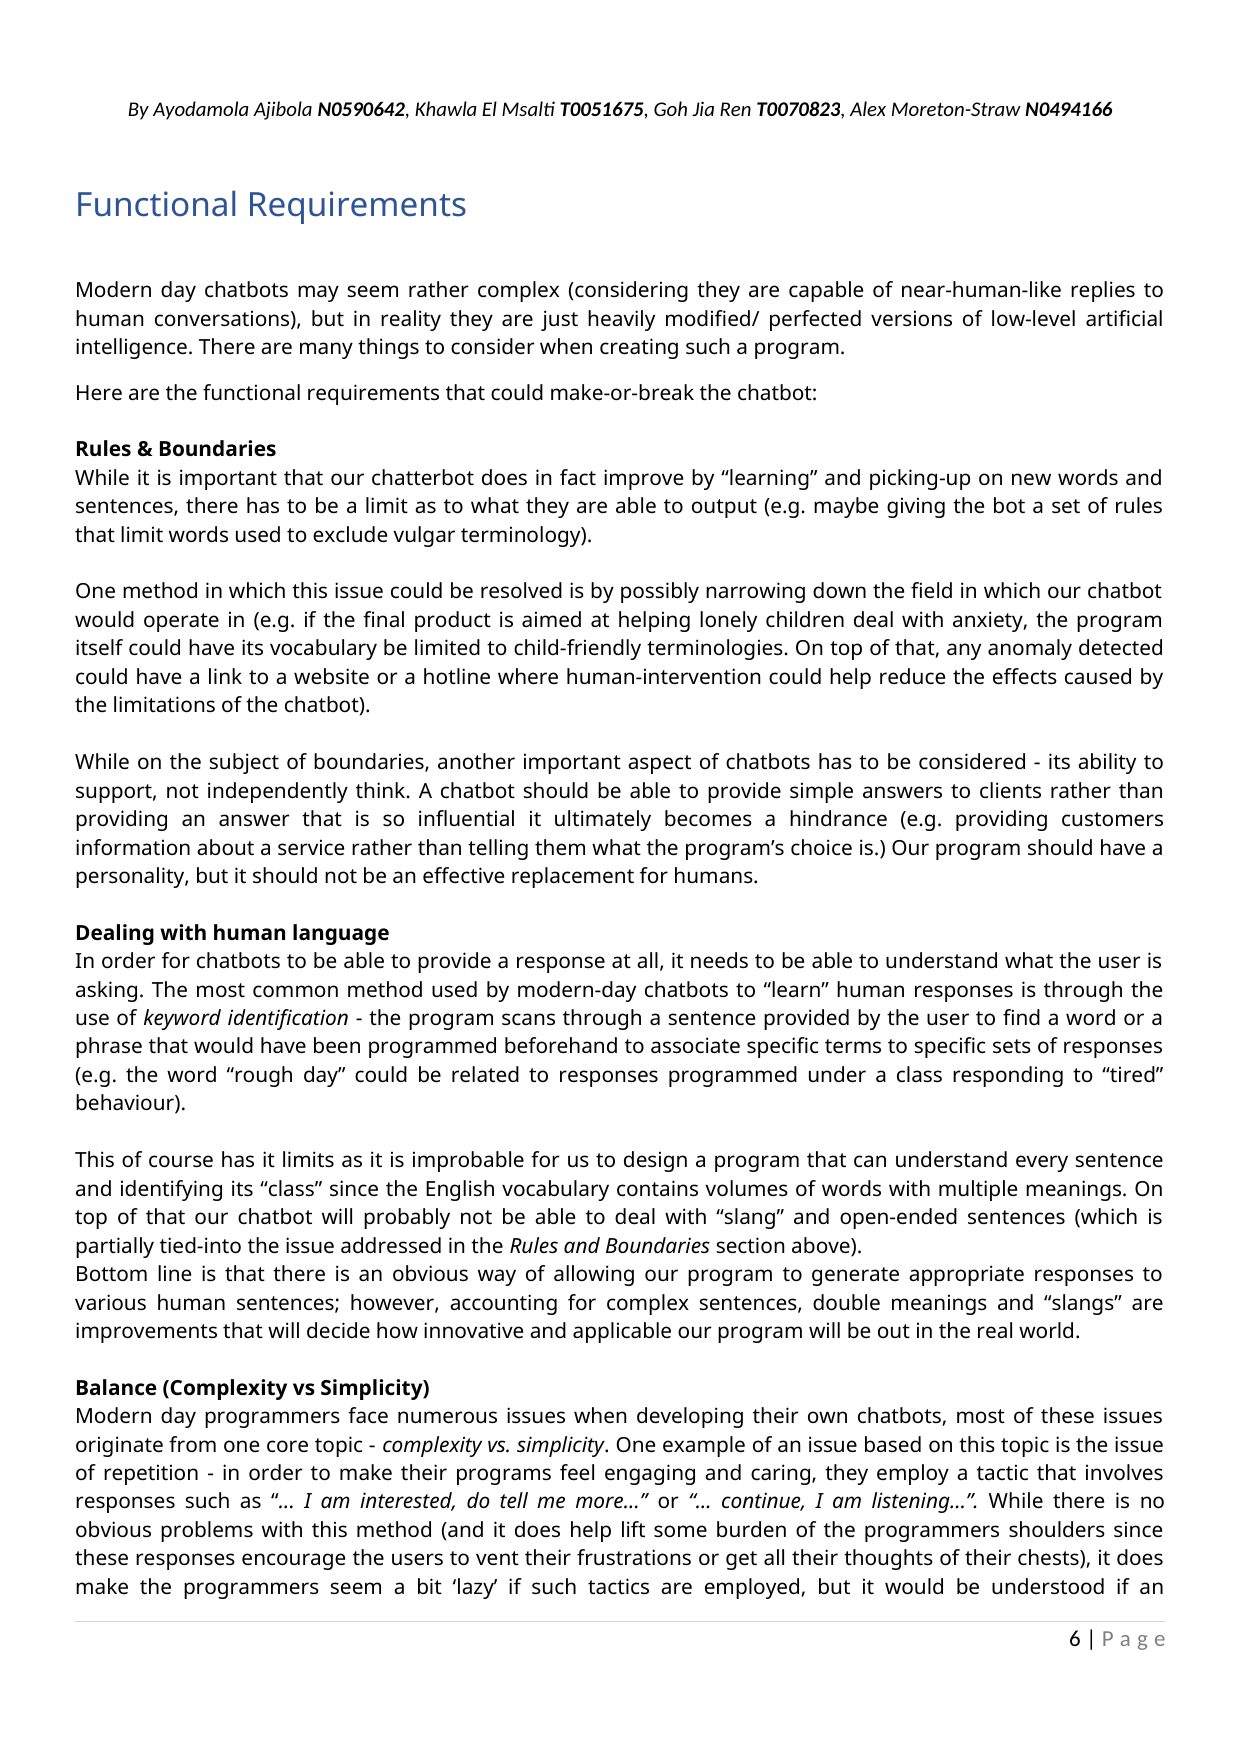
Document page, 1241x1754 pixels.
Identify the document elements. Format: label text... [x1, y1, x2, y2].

text This of course has it limits as it is improbable for us to design a program that can understand every sentence and identifying its “class” since the English vocabulary contains volumes of words with multiple meanings. On top of that our chatbot will probably not be able to deal with “slang” and open-ended sentences (which is partially tied-into the issue addressed in the Rules and Boundaries section above). [75, 1145, 1165, 1259]
text Dealing with human language [75, 918, 1165, 946]
subtitle Functional Requirements [75, 181, 1165, 227]
text In order for chatbots to be able to provide a response at all, it needs to be able to understand what the user is asking. The most common method used by modern-day chatbots to “learn” human responses is through the use of keyword identification - the program scans through a sentence provided by the user to find a word or a phrase that would have been programmed beforehand to associate specific terms to specific sets of responses (e.g. the word “rough day” could be related to responses programmed under a class responding to “tired” behaviour). [75, 946, 1165, 1117]
text One method in which this issue could be resolved is by possibly narrowing down the field in which our chatbot would operate in (e.g. if the final product is aimed at helping lonely children deal with anxiety, the program itself could have its vocabulary be limited to child-friendly terminologies. On top of that, any anomaly detected could have a link to a website or a hotline where human-intervention could help reduce the effects caused by the limitations of the chatbot). [75, 577, 1165, 719]
text Balance (Complexity vs Simplicity) [75, 1373, 1165, 1401]
text Here are the functional requirements that could make-or-break the chatbot: [75, 378, 1165, 406]
text Modern day chatbots may seem rather complex (considering they are capable of near-human-like replies to human conversations), but in reality they are just heavily modified/ perfected versions of low-level artificial intelligence. There are many things to consider when creating such a program. [75, 276, 1165, 361]
text While on the subject of boundaries, another important aspect of chatbots has to be considered - its ability to support, not independently think. A chatbot should be able to provide simple answers to clients rather than providing an answer that is so influential it ultimately becomes a hindrance (e.g. providing customers information about a service rather than telling them what the program’s choice is.) Our program should have a personality, but it should not be an effective replacement for humans. [75, 747, 1165, 889]
text Bottom line is that there is an obvious way of allowing our program to generate appropriate responses to various human sentences; however, accounting for complex sentences, double meanings and “slangs” are improvements that will decide how innovative and applicable our program will be out in the real world. [75, 1259, 1165, 1344]
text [75, 1401, 1165, 1600]
text Rules & Boundaries [75, 434, 1165, 463]
text While it is important that our chatterbot does in fact improve by “learning” and picking-up on new words and sentences, there has to be a limit as to what they are able to output (e.g. maybe giving the bot a set of rules that limit words used to exclude vulgar terminology). [75, 463, 1165, 548]
